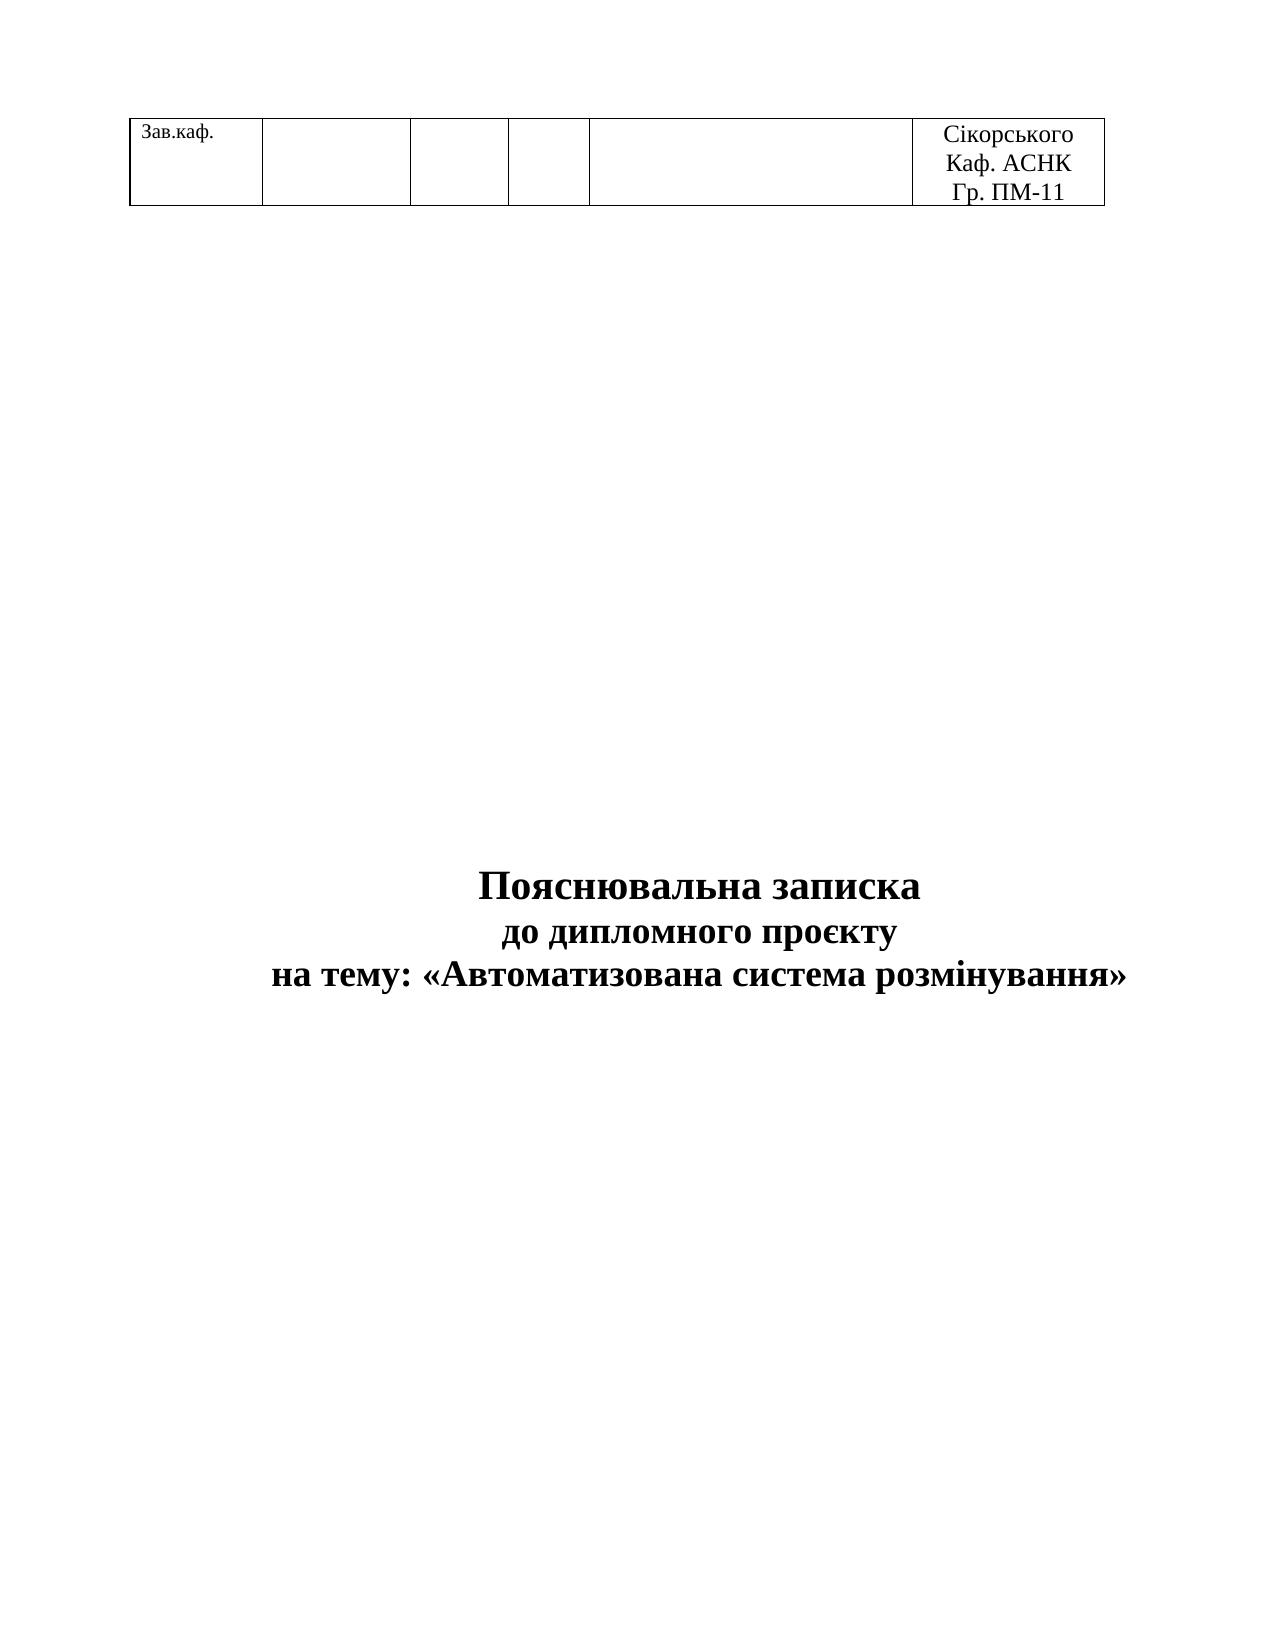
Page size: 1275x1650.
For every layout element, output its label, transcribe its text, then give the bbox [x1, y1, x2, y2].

text до дипломного проєкту [118, 908, 1216, 952]
table_cell [509, 119, 589, 205]
table_cell Зав.каф. [131, 119, 262, 205]
text Пояснювальна записка [118, 861, 1216, 908]
table_cell [263, 119, 410, 205]
text на тему: «Автоматизована система розмінування» [118, 952, 1216, 995]
table_cell [411, 119, 508, 205]
